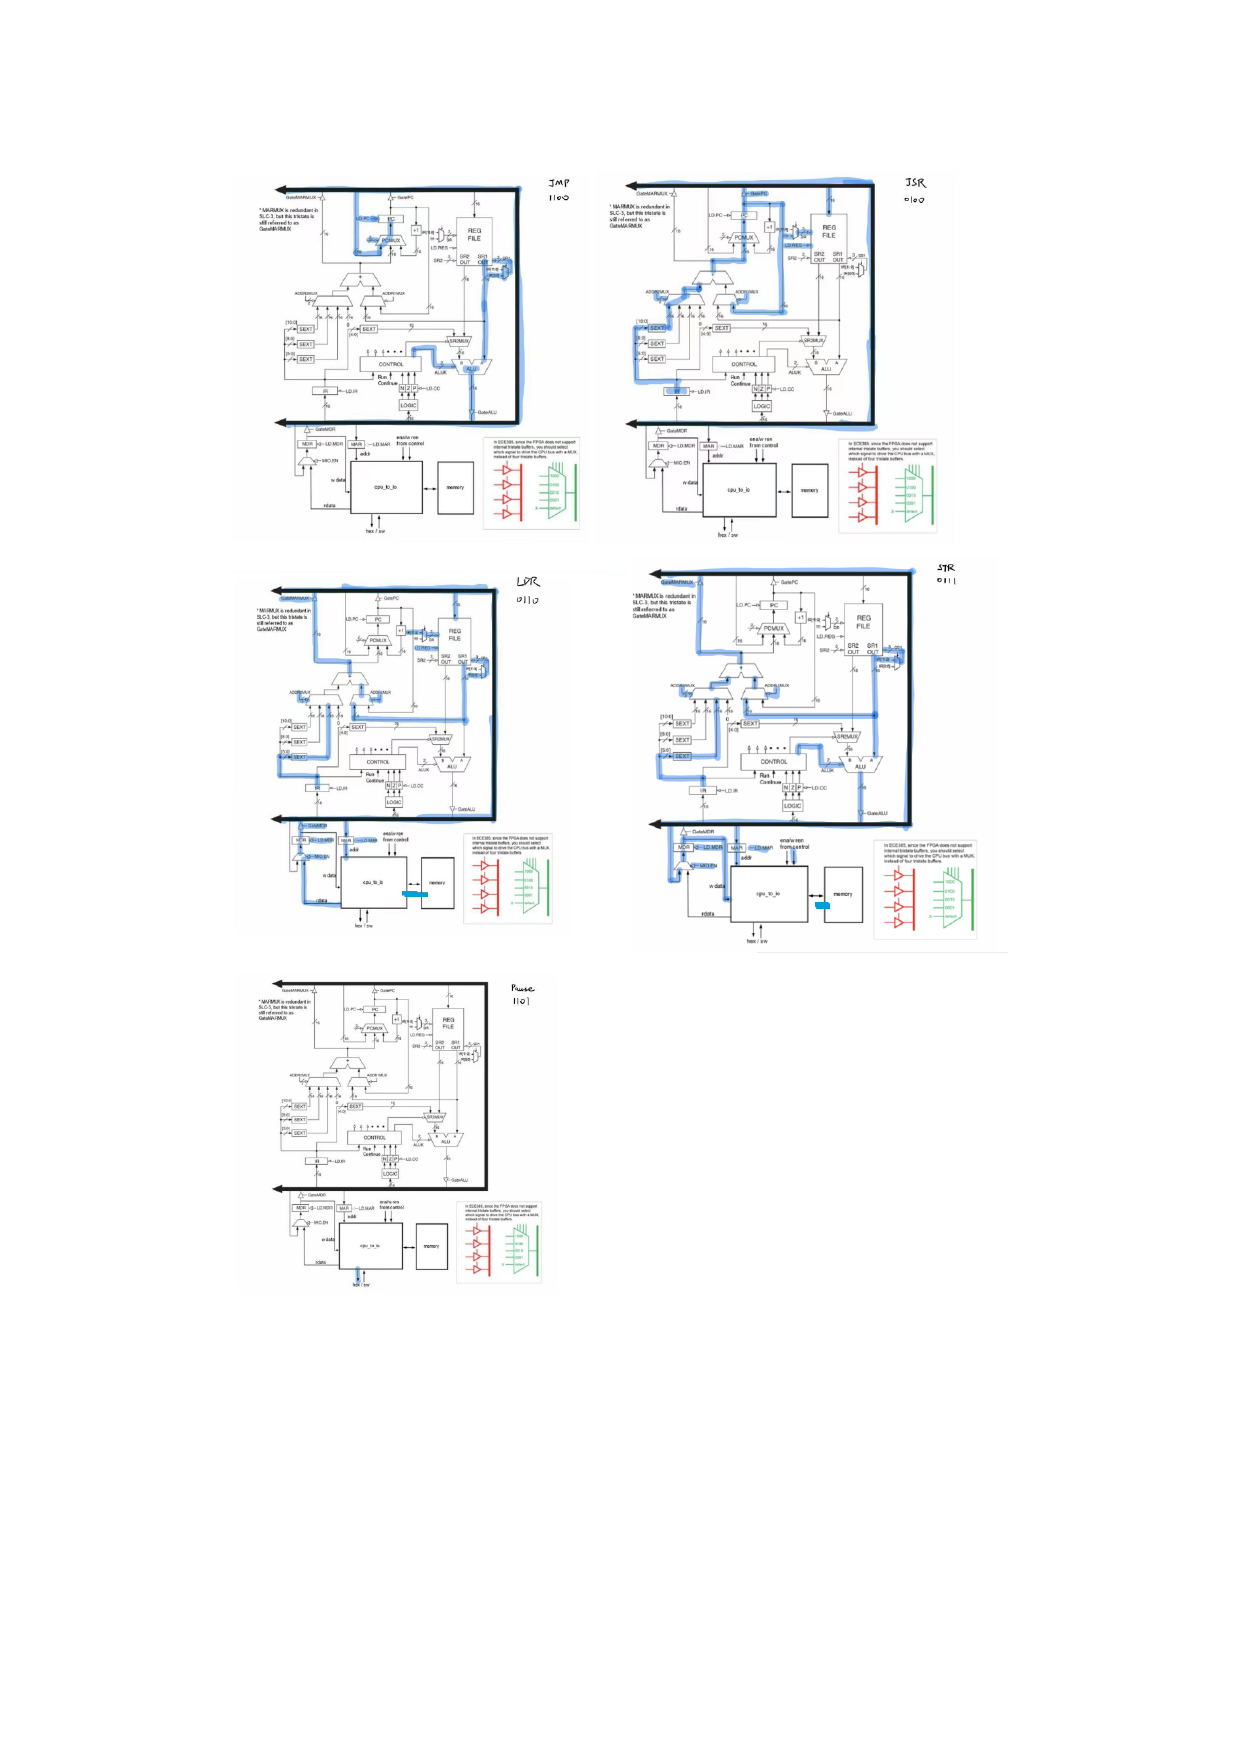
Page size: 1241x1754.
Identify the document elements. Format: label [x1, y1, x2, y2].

picture [231, 974, 584, 1296]
picture [595, 162, 977, 545]
picture [632, 552, 1046, 953]
picture [231, 571, 628, 953]
picture [231, 173, 590, 545]
